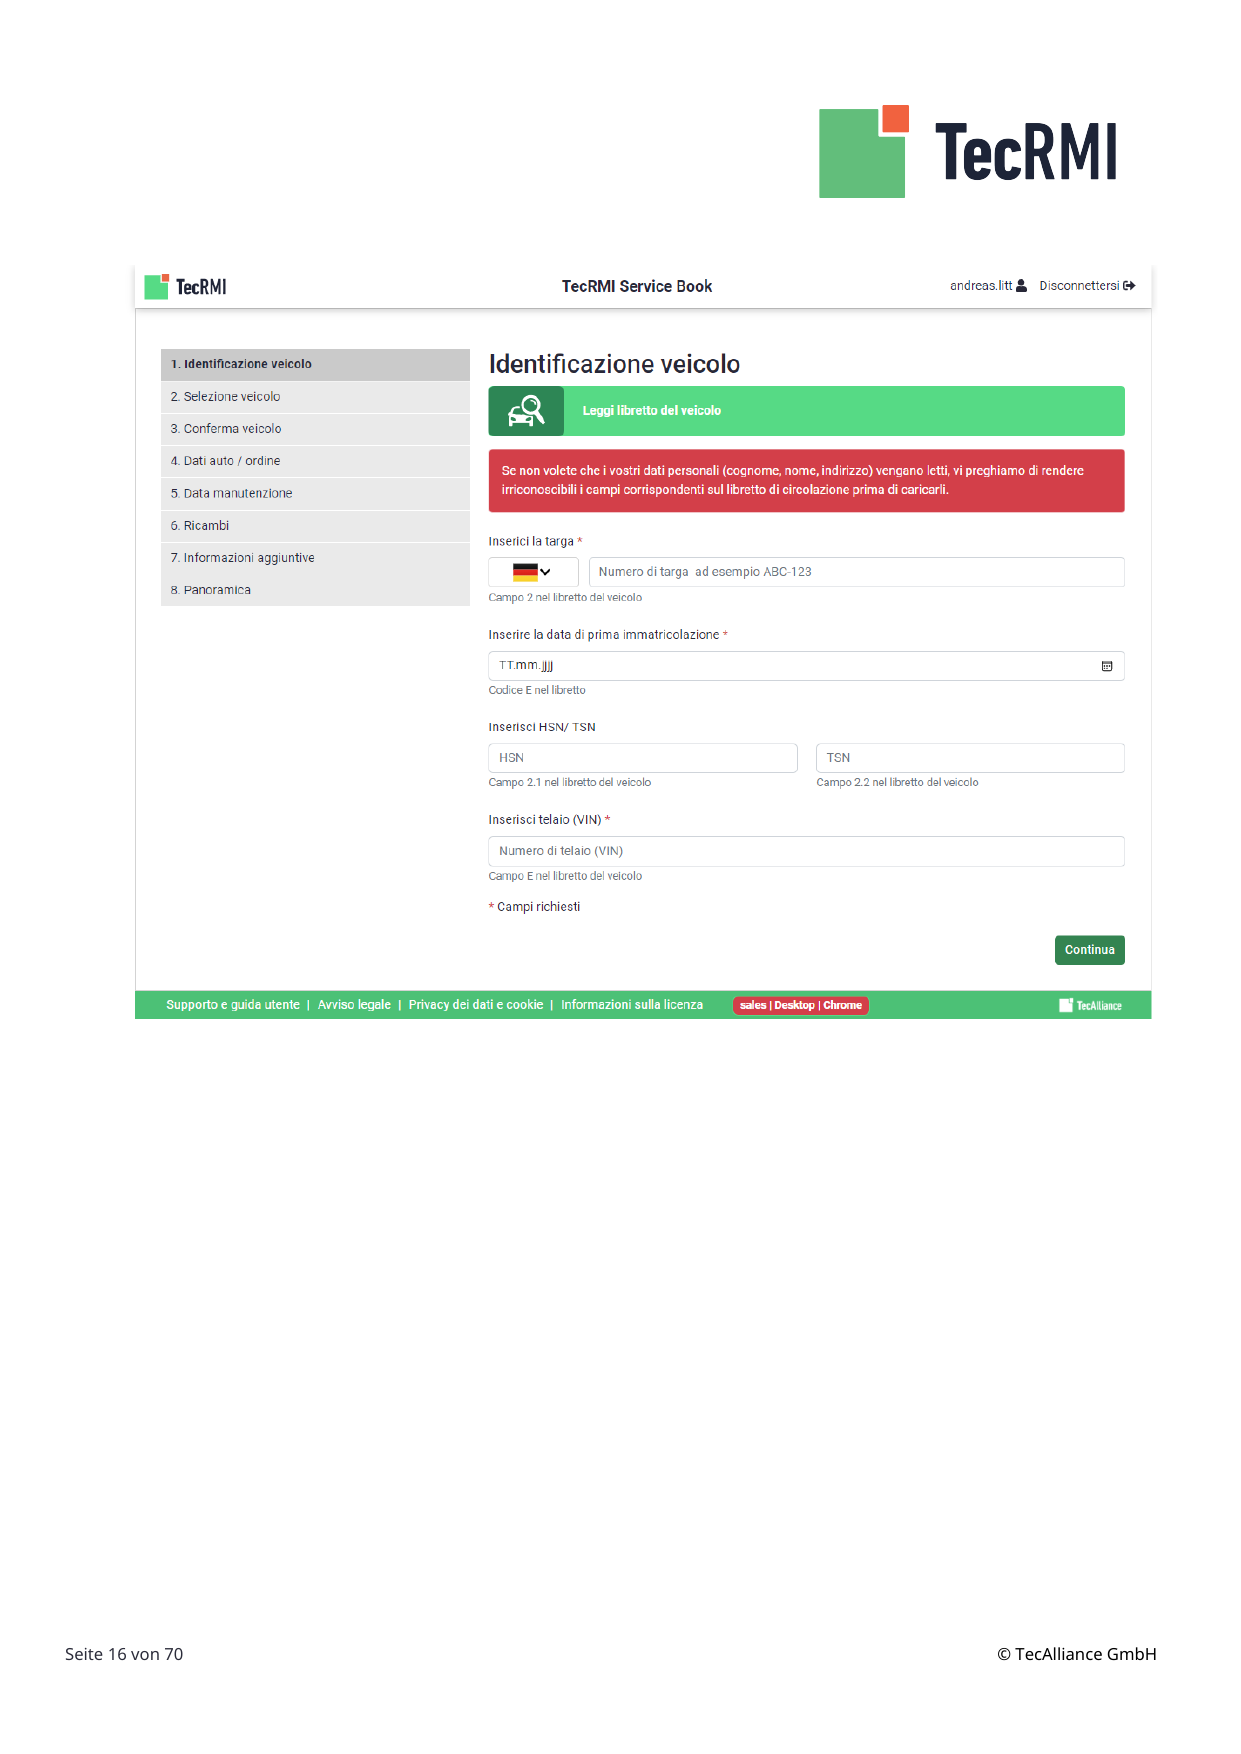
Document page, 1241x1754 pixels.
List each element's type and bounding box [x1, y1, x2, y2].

picture [819, 105, 1116, 198]
picture [124, 265, 1158, 1024]
